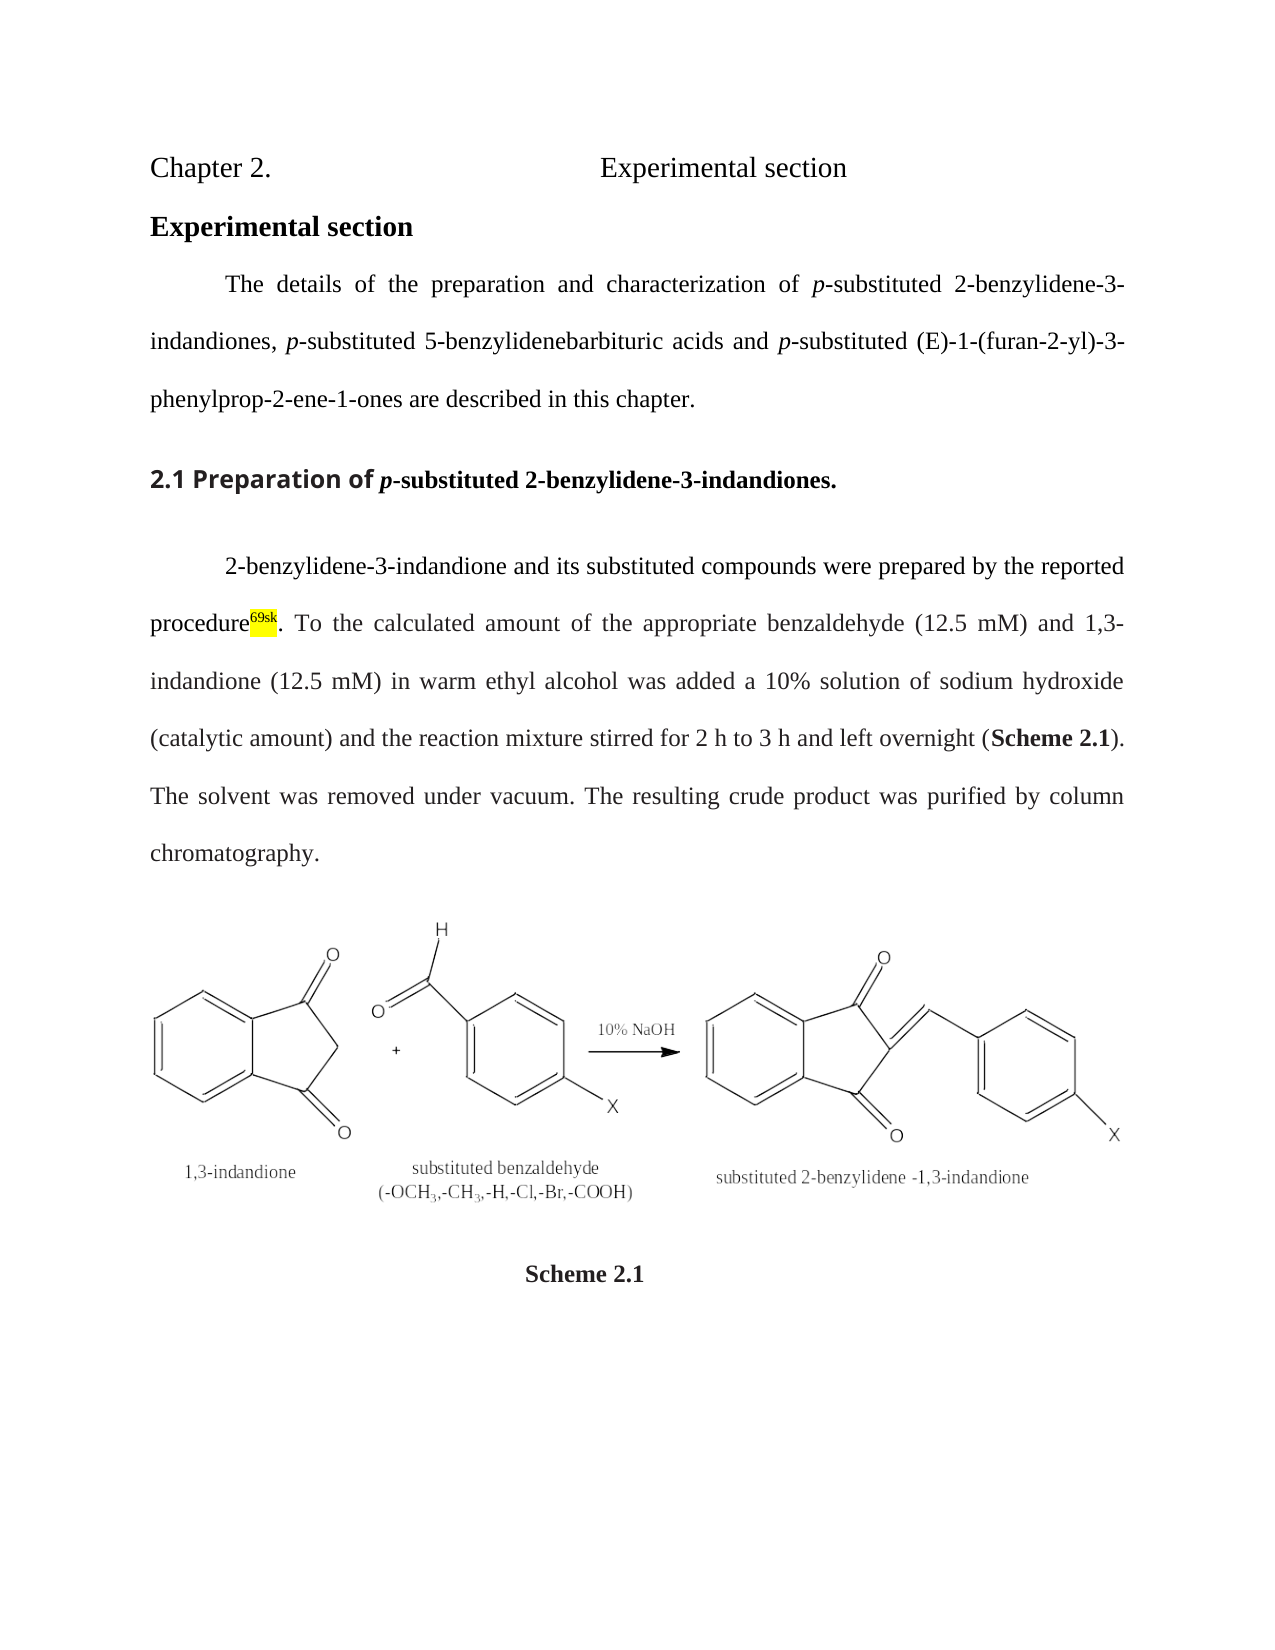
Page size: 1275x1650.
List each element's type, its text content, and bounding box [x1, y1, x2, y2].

text Chapter 2. Experimental section [150, 150, 1125, 183]
text The details of the preparation and characterization of p-substituted 2-benzylidene-3-indandiones, p-substituted 5-benzylidenebarbituric acids and p-substituted (E)-1-(furan-2-yl)-3-phenylprop-2-ene-1-ones are described in this chapter. [150, 269, 1125, 412]
text 2.1 Preparation of p-substituted 2-benzylidene-3-indandiones. [150, 462, 1125, 496]
text 2-benzylidene-3-indandione and its substituted compounds were prepared by the reported procedure69sk. To the calculated amount of the appropriate benzaldehyde (12.5 mM) and 1,3-indandione (12.5 mM) in warm ethyl alcohol was added a 10% solution of sodium hydroxide (catalytic amount) and the reaction mixture stirred for 2 h to 3 h and left overnight (Scheme 2.1). The solvent was removed under vacuum. The resulting crude product was purified by column chromatography. [150, 551, 1125, 867]
text Experimental section [150, 209, 1125, 243]
text Scheme 2.1 [150, 1259, 1125, 1288]
